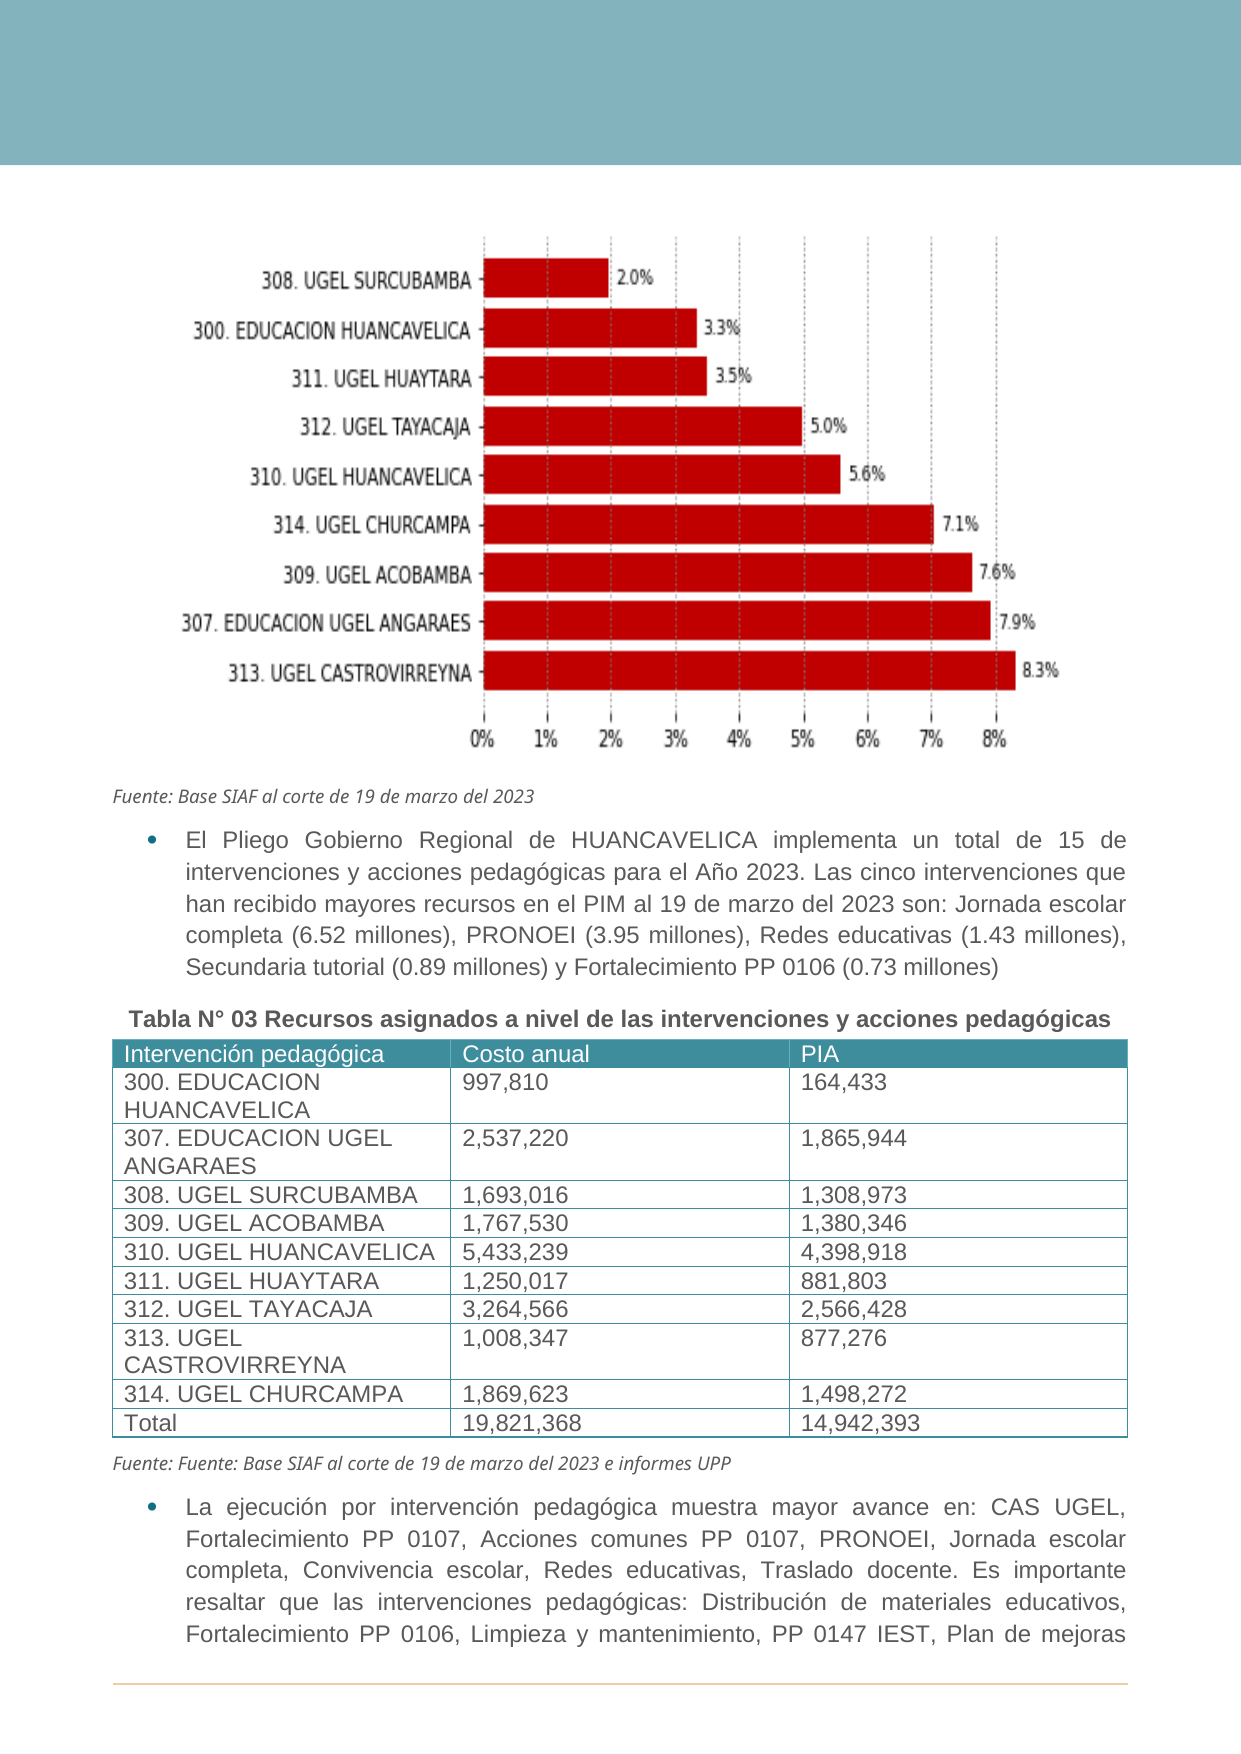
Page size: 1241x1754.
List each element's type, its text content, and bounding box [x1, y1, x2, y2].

table_cell 2,537,220 [451, 1124, 789, 1179]
table_cell 308. UGEL SURCUBAMBA [113, 1181, 450, 1208]
table_cell 5,433,239 [451, 1238, 789, 1266]
table_header PIA [790, 1040, 1127, 1067]
table_cell 14,942,393 [790, 1409, 1127, 1436]
table_cell 310. UGEL HUANCAVELICA [113, 1238, 450, 1266]
table_cell 19,821,368 [451, 1409, 789, 1436]
table_cell 2,566,428 [790, 1295, 1127, 1323]
table_cell 877,276 [790, 1324, 1127, 1379]
table_cell 1,008,347 [451, 1324, 789, 1379]
table_cell 881,803 [790, 1267, 1127, 1294]
text Fuente: Base SIAF al corte de 19 de marzo del 2023 [112, 783, 1128, 808]
table_cell 1,693,016 [451, 1181, 789, 1208]
table_cell 4,398,918 [790, 1238, 1127, 1266]
list El Pliego Gobierno Regional de HUANCAVELICA implementa un total de 15 de intervenciones y acciones pedagógicas para el Año 2023. Las cinco intervenciones que han recibido mayores recursos en el PIM al 19 de marzo del 2023 son: Jornada escolar completa (6.52 millones), PRONOEI (3.95 millones), Redes educativas (1.43 millones), Secundaria tutorial (0.89 millones) y Fortalecimiento PP 0106 (0.73 millones) [148, 826, 1128, 980]
table_cell 314. UGEL CHURCAMPA [113, 1380, 450, 1408]
text Tabla N° 03 Recursos asignados a nivel de las intervenciones y acciones pedagógicas [112, 1005, 1128, 1033]
table_cell 312. UGEL TAYACAJA [113, 1295, 450, 1323]
table_cell 300. EDUCACION HUANCAVELICA [113, 1068, 450, 1123]
picture [170, 225, 1071, 765]
table_cell 307. EDUCACION UGEL ANGARAES [113, 1124, 450, 1179]
table_cell 3,264,566 [451, 1295, 789, 1323]
table_cell 1,498,272 [790, 1380, 1127, 1408]
table_cell 313. UGEL CASTROVIRREYNA [113, 1324, 450, 1379]
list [148, 1493, 1128, 1647]
table_header Costo anual [451, 1040, 789, 1067]
table_cell 997,810 [451, 1068, 789, 1123]
table_cell 1,767,530 [451, 1209, 789, 1237]
table_cell 1,380,346 [790, 1209, 1127, 1237]
table_cell 311. UGEL HUAYTARA [113, 1267, 450, 1294]
table_header Intervención pedagógica [113, 1040, 450, 1067]
table_cell 1,865,944 [790, 1124, 1127, 1179]
table_cell 164,433 [790, 1068, 1127, 1123]
table_cell 1,308,973 [790, 1181, 1127, 1208]
table_cell 1,250,017 [451, 1267, 789, 1294]
table_cell 1,869,623 [451, 1380, 789, 1408]
table_cell Total [113, 1409, 450, 1436]
table_cell 309. UGEL ACOBAMBA [113, 1209, 450, 1237]
text Fuente: Fuente: Base SIAF al corte de 19 de marzo del 2023 e informes UPP [112, 1450, 1128, 1475]
